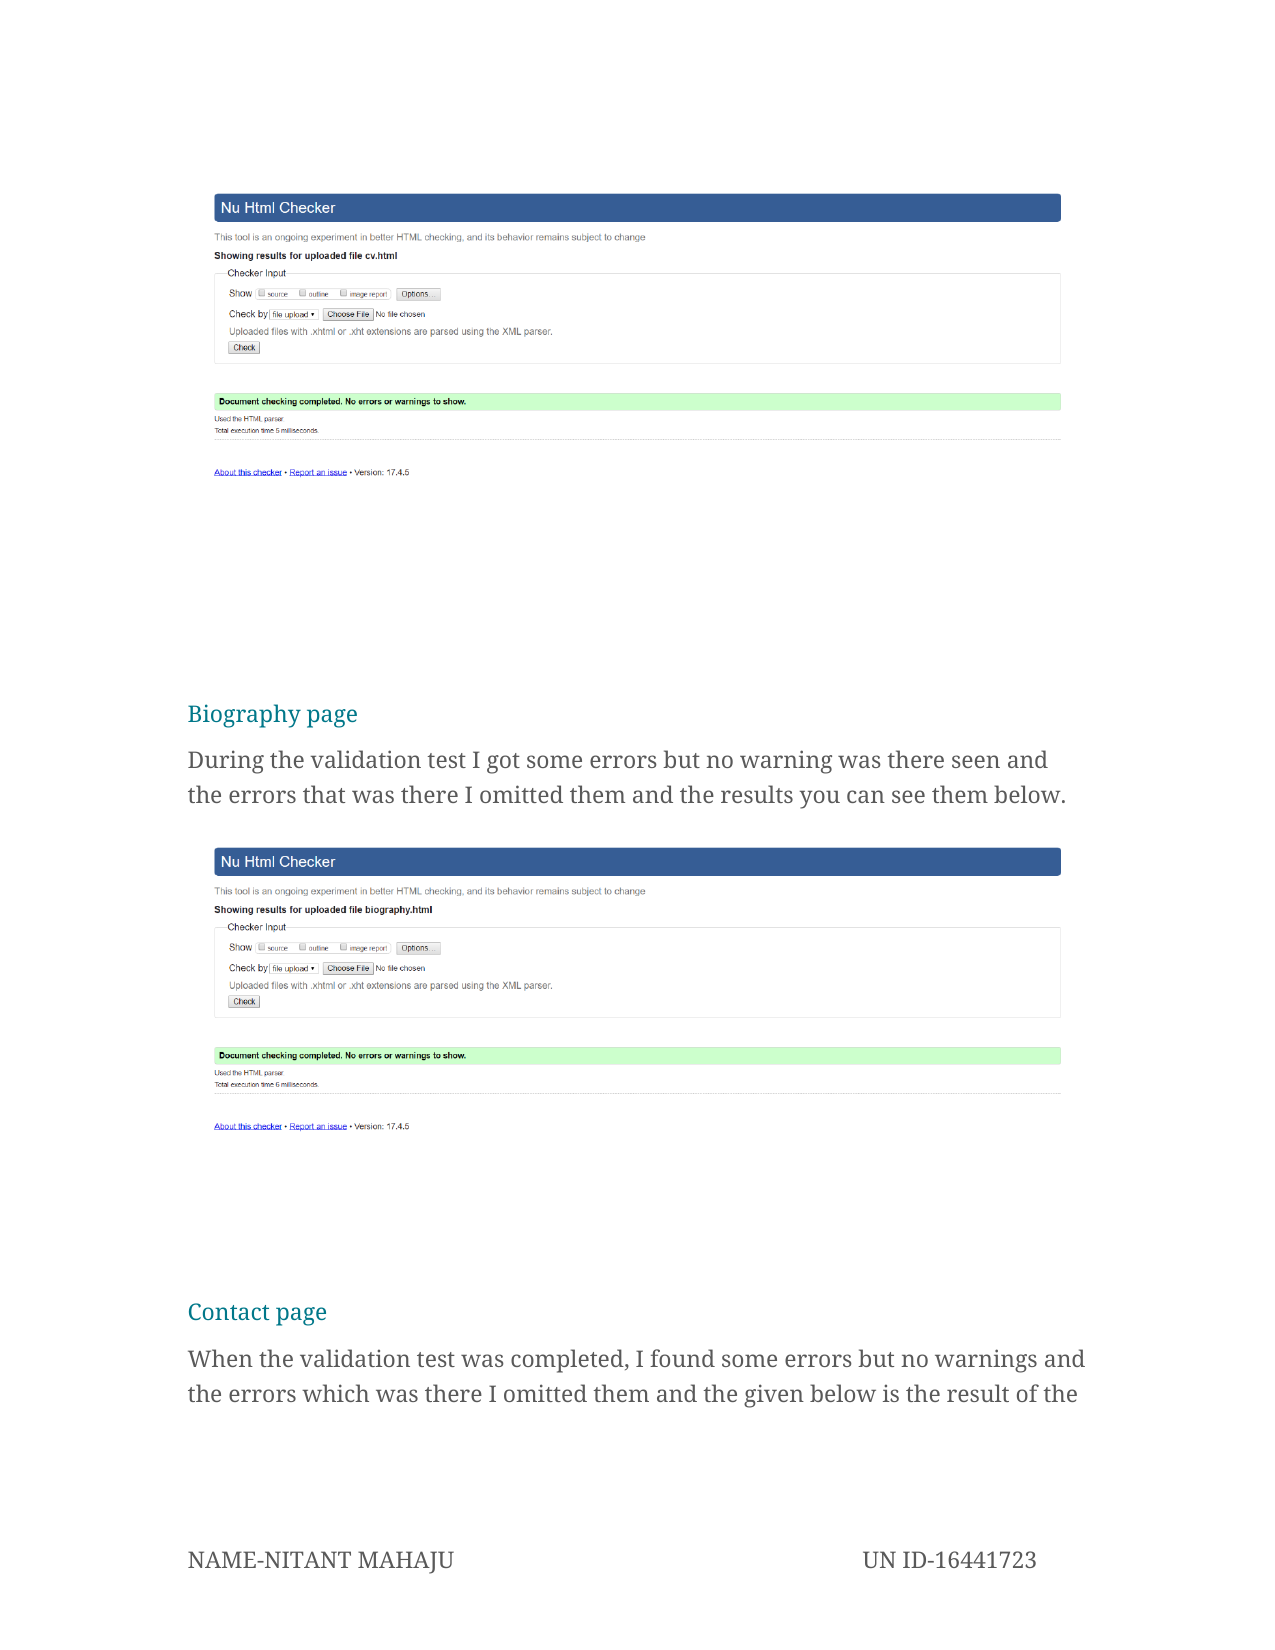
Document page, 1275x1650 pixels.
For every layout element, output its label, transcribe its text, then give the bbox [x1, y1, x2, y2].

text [187, 1343, 1087, 1409]
picture [187, 833, 1088, 1273]
picture [187, 180, 1088, 619]
text During the validation test I got some errors but no warning was there seen and the errors that was there I omitted them and the results you can see them below. [187, 744, 1087, 810]
subtitle Biography page [187, 697, 1087, 729]
subtitle Contact page [187, 1296, 1087, 1327]
